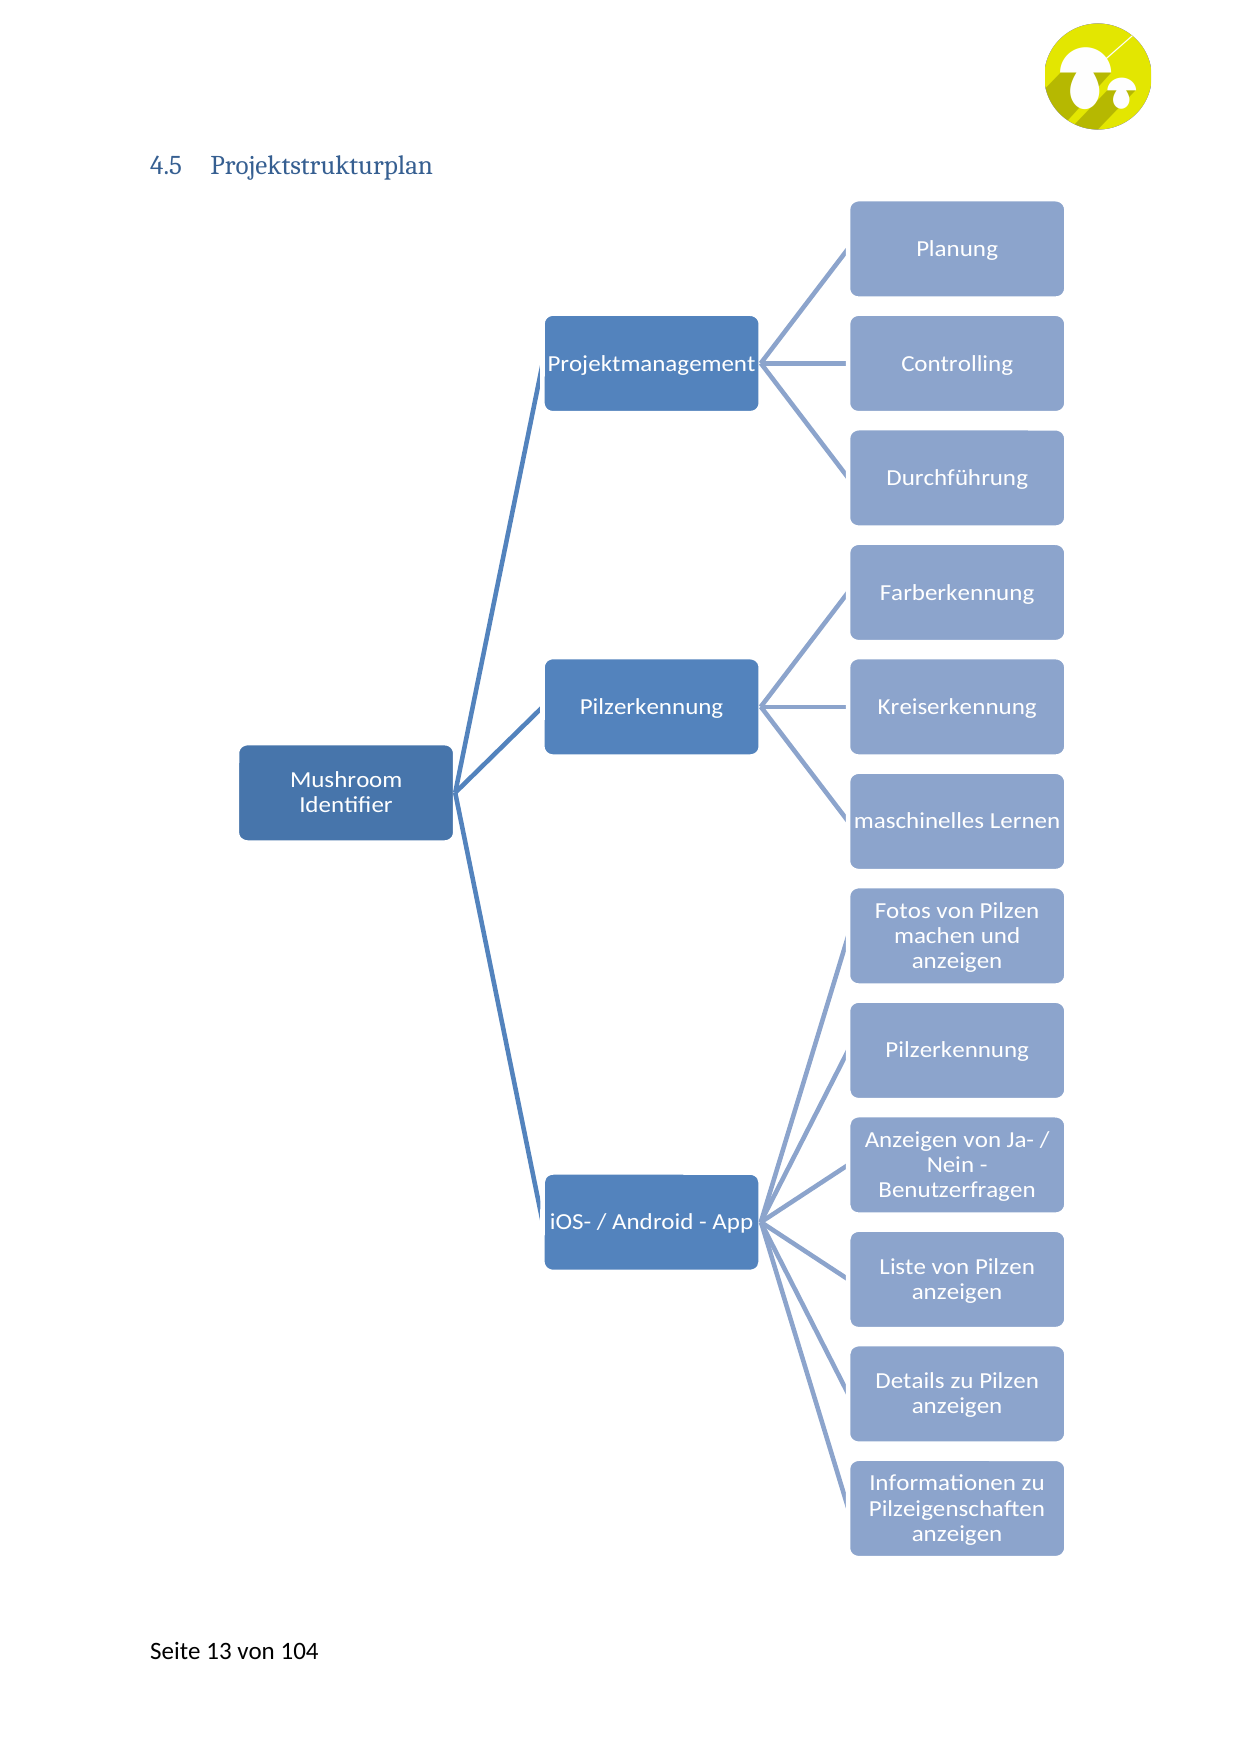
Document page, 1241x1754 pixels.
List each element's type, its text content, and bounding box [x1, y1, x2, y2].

picture [1045, 23, 1152, 130]
subtitle Projektstrukturplan [150, 150, 1090, 181]
